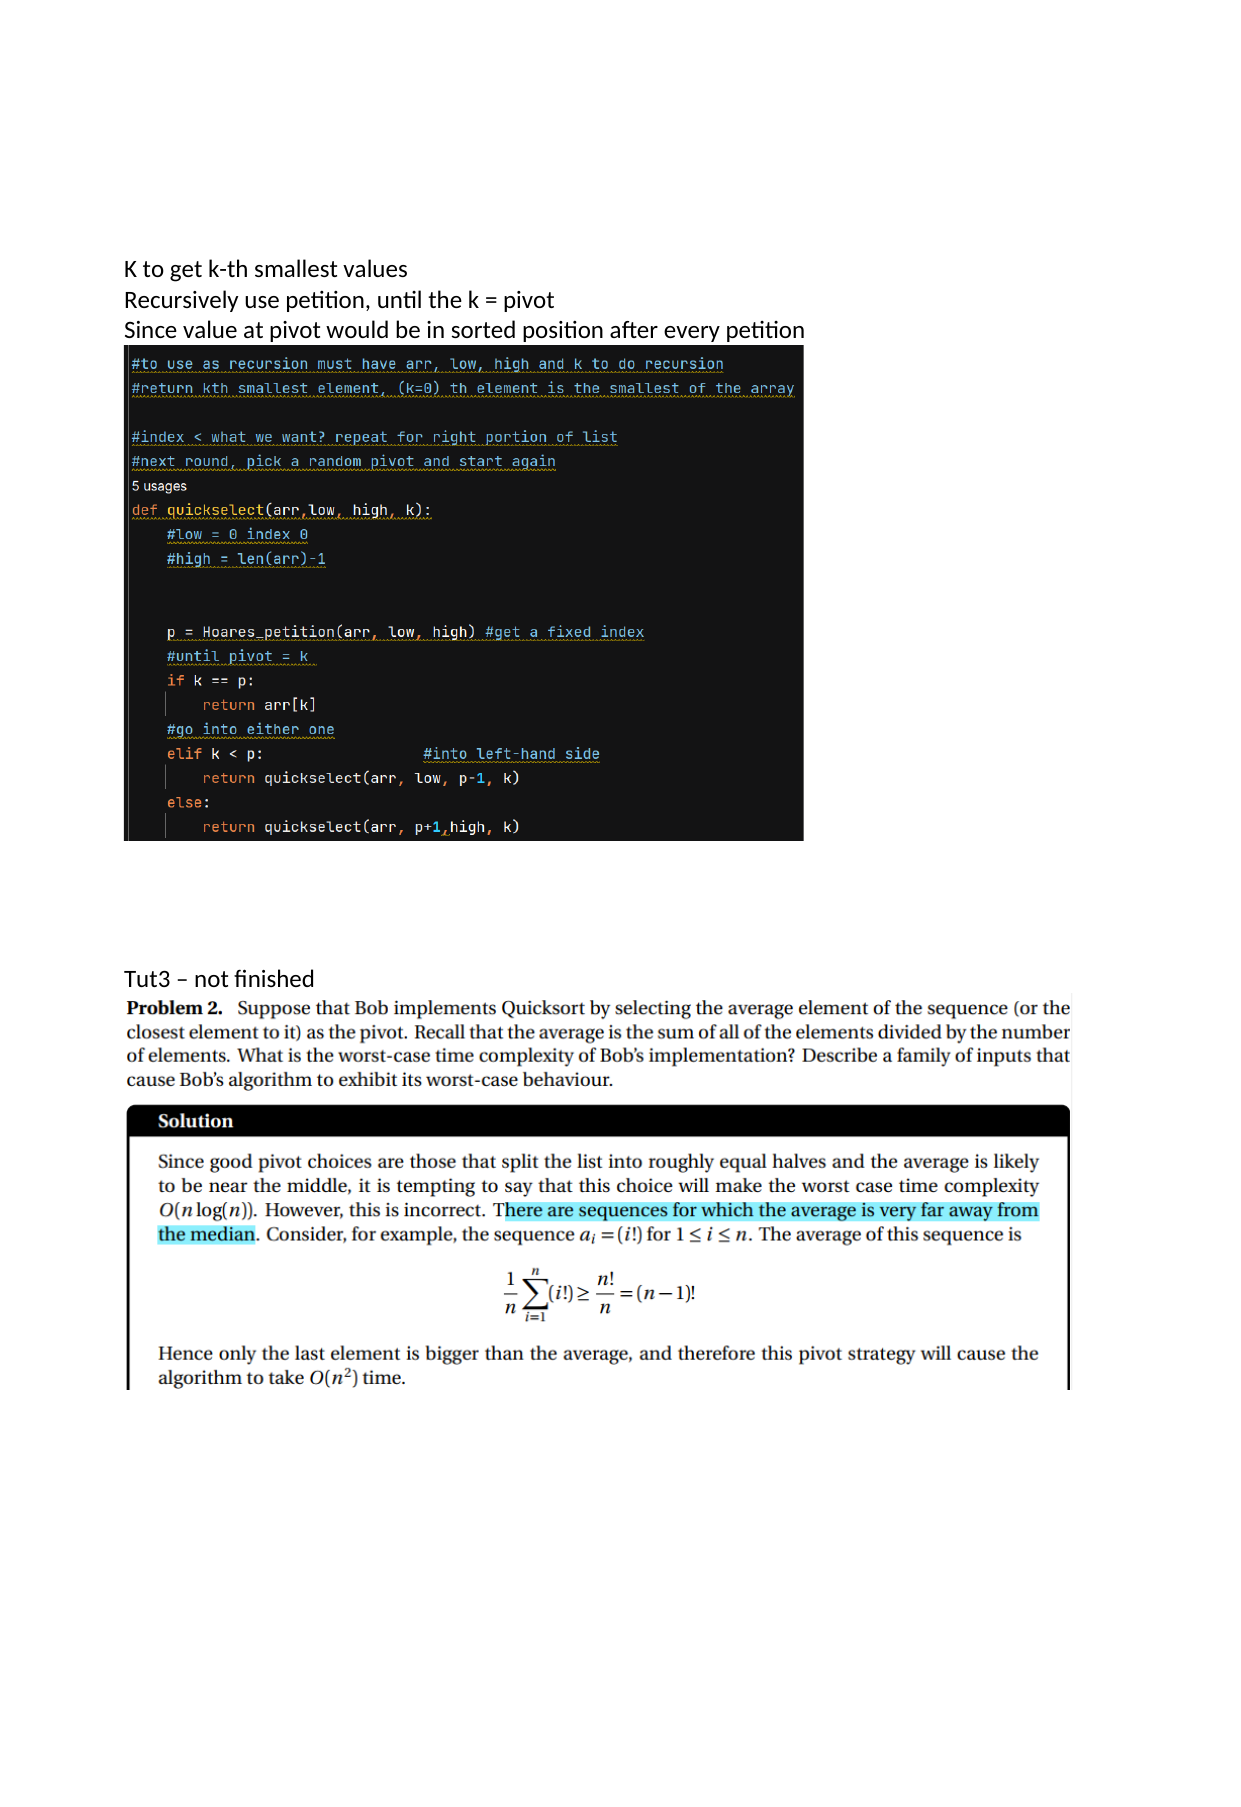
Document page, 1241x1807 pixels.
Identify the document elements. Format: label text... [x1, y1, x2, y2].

picture [123, 345, 804, 841]
text K to get k-th smallest values [124, 253, 1072, 284]
text Since value at pivot would be in sorted position after every petition [124, 314, 1072, 345]
picture [123, 993, 1073, 1390]
text Tut3 – not finished [124, 963, 1072, 993]
text Recursively use petition, until the k = pivot [124, 284, 1072, 314]
